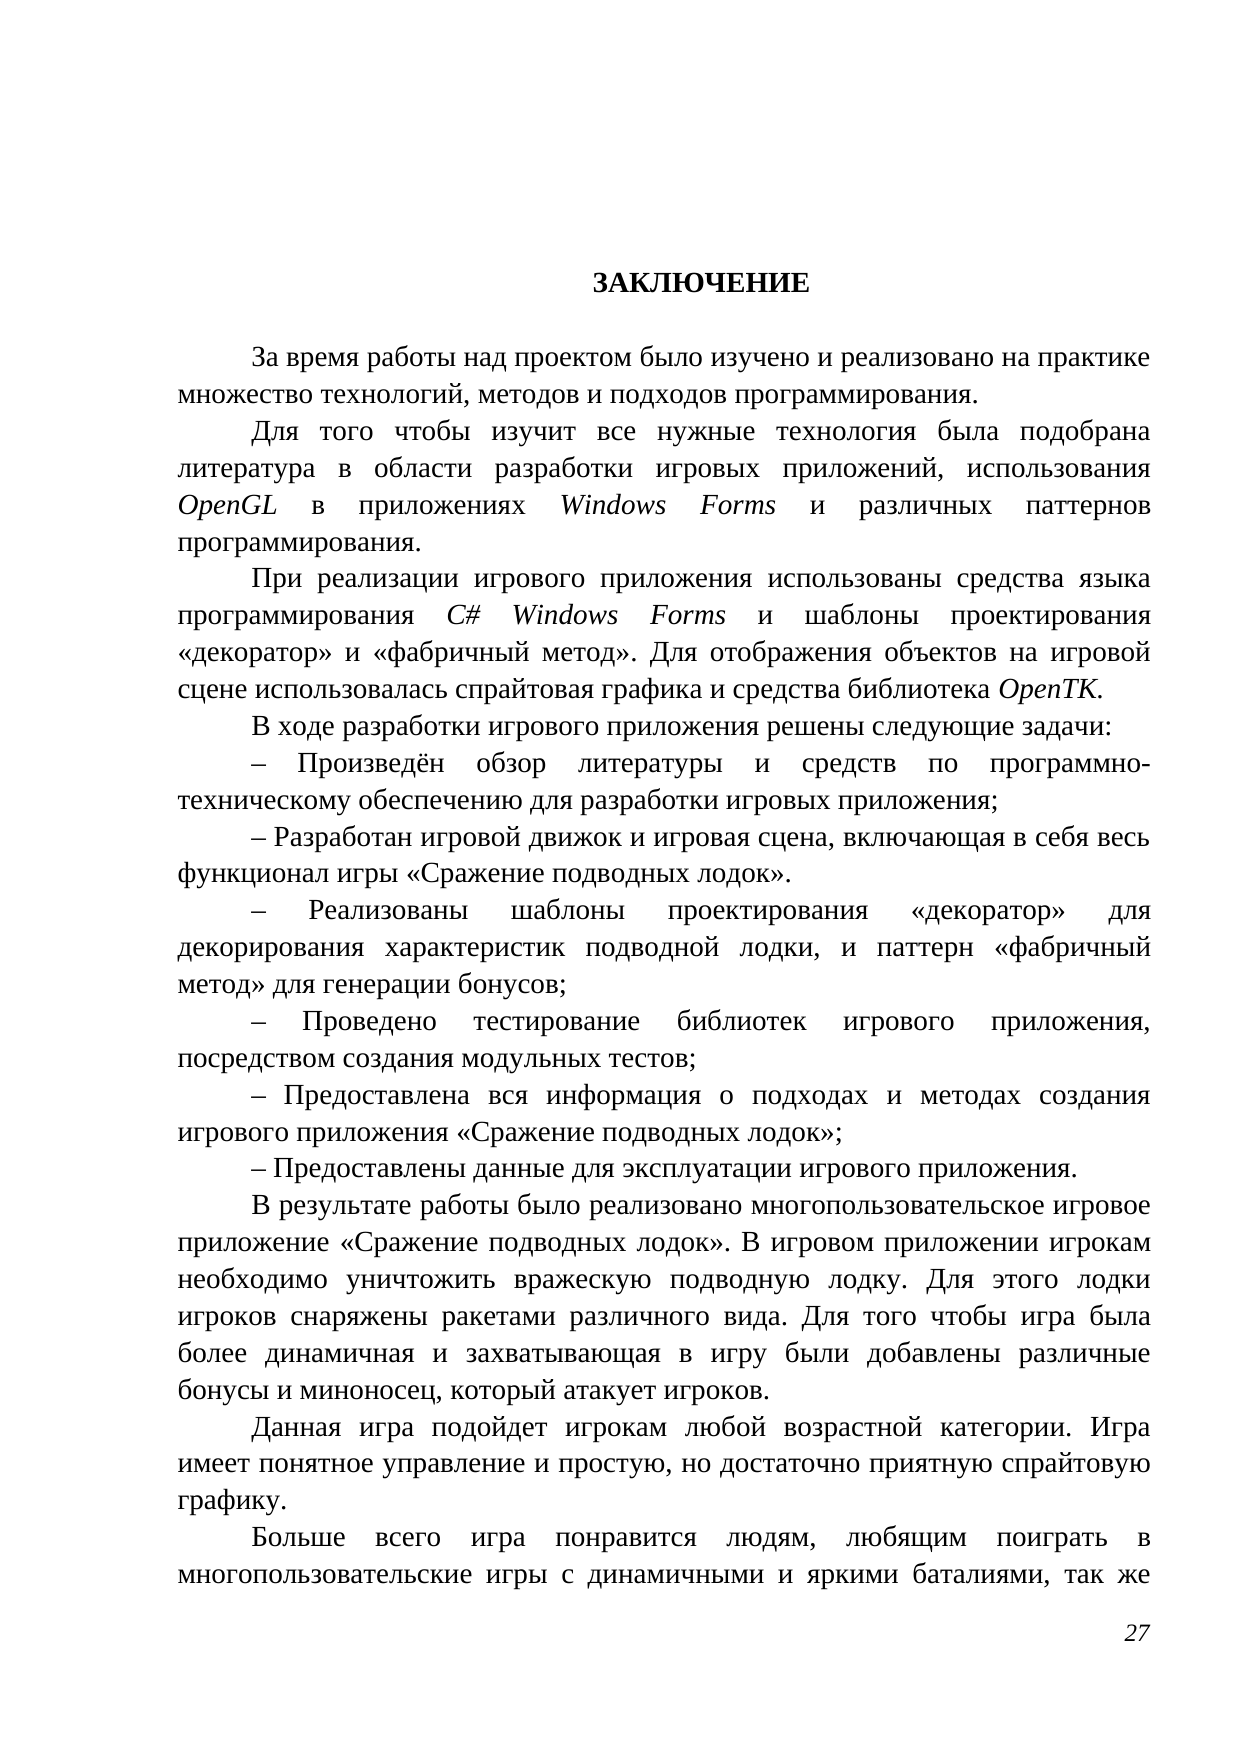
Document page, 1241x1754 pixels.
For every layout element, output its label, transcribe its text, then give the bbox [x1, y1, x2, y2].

text В результате работы было реализовано многопользовательское игровое приложение «Сражение подводных лодок». В игровом приложении игрокам необходимо уничтожить вражескую подводную лодку. Для этого лодки игроков снаряжены ракетами различного вида. Для того чтобы игра была более динамичная и захватывающая в игру были добавлены различные бонусы и миноносец, который атакует игроков. [177, 1187, 1152, 1405]
text – Реализованы шаблоны проектирования «декоратор» для декорирования характеристик подводной лодки, и паттерн «фабричный метод» для генерации бонусов; [177, 892, 1152, 1000]
list В ходе разработки игрового приложения решены следующие задачи: [177, 708, 1152, 742]
text – Предоставлены данные для эксплуатации игрового приложения. [177, 1151, 1152, 1184]
text – Разработан игровой движок и игровая сцена, включающая в себя весь функционал игры «Сражение подводных лодок». [177, 819, 1152, 889]
text – Проведено тестирование библиотек игрового приложения, посредством создания модульных тестов; [177, 1003, 1152, 1073]
text Данная игра подойдет игрокам любой возрастной категории. Игра имеет понятное управление и простую, но достаточно приятную спрайтовую графику. [177, 1409, 1152, 1516]
list При реализации игрового приложения использованы средства языка программирования C# Windows Forms и шаблоны проектирования «декоратор» и «фабричный метод». Для отображения объектов на игровой сцене использовалась спрайтовая графика и средства библиотека OpenTK. [177, 561, 1152, 705]
list – Произведён обзор литературы и средств по программно-техническому обеспечению для разработки игровых приложения; [177, 745, 1152, 815]
text ЗАКЛЮЧЕНИЕ [177, 266, 1152, 299]
text Для того чтобы изучит все нужные технология была подобрана литература в области разработки игровых приложений, использования OpenGL в приложениях Windows Forms и различных паттернов программирования. [177, 413, 1152, 557]
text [177, 1519, 1152, 1590]
text – Предоставлена вся информация о подходах и методах создания игрового приложения «Сражение подводных лодок»; [177, 1077, 1152, 1147]
text За время работы над проектом было изучено и реализовано на практике множество технологий, методов и подходов программирования. [177, 339, 1152, 410]
